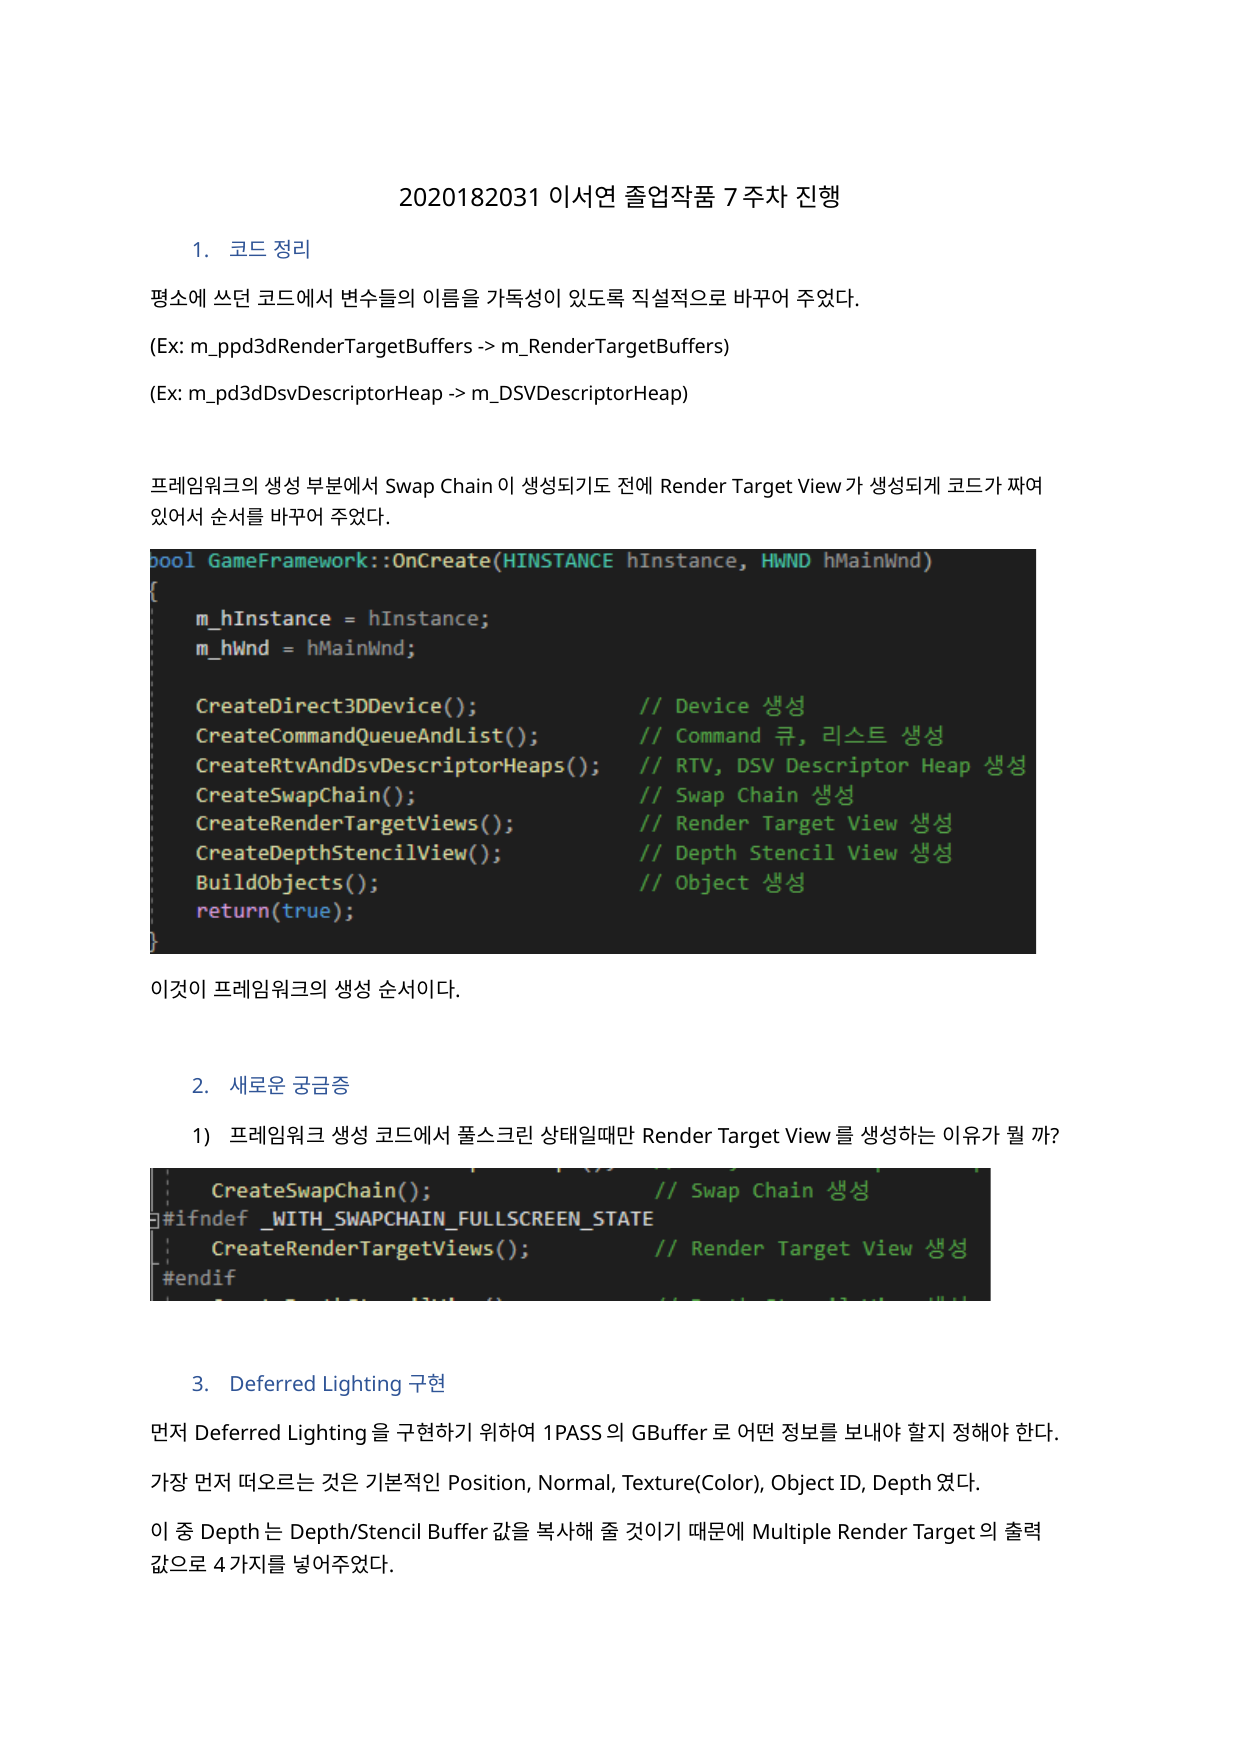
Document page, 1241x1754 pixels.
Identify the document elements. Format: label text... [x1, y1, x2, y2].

picture [150, 549, 1037, 954]
list 프레임워크 생성 코드에서 풀스크린 상태일때만 Render Target View를 생성하는 이유가 뭘 까? [192, 1119, 1090, 1149]
text 이것이 프레임워크의 생성 순서이다. [150, 973, 1090, 1003]
text 먼저 Deferred Lighting을 구현하기 위하여 1PASS의 GBuffer로 어떤 정보를 보내야 할지 정해야 한다. [150, 1417, 1090, 1447]
text 2020182031 이서연 졸업작품 7주차 진행 [150, 177, 1090, 213]
text (Ex: m_pd3dDsvDescriptorHeap -> m_DSVDescriptorHeap) [150, 379, 1090, 406]
picture [150, 1168, 991, 1301]
list 코드 정리 [192, 233, 1090, 263]
text (Ex: m_ppd3dRenderTargetBuffers -> m_RenderTargetBuffers) [150, 332, 1090, 360]
list Deferred Lighting 구현 [192, 1367, 1090, 1397]
text 가장 먼저 떠오르는 것은 기본적인 Position, Normal, Texture(Color), Object ID, Depth였다. [150, 1466, 1090, 1496]
text 프레임워크의 생성 부분에서 Swap Chain이 생성되기도 전에 Render Target View가 생성되게 코드가 짜여 있어서 순서를 바꾸어 주었다. [150, 470, 1090, 530]
text 이 중 Depth는 Depth/Stencil Buffer값을 복사해 줄 것이기 때문에 Multiple Render Target의 출력 값으로 4가지를 넣어주었다. [150, 1515, 1090, 1578]
text 평소에 쓰던 코드에서 변수들의 이름을 가독성이 있도록 직설적으로 바꾸어 주었다. [150, 282, 1090, 313]
list 새로운 궁금증 [192, 1069, 1090, 1100]
